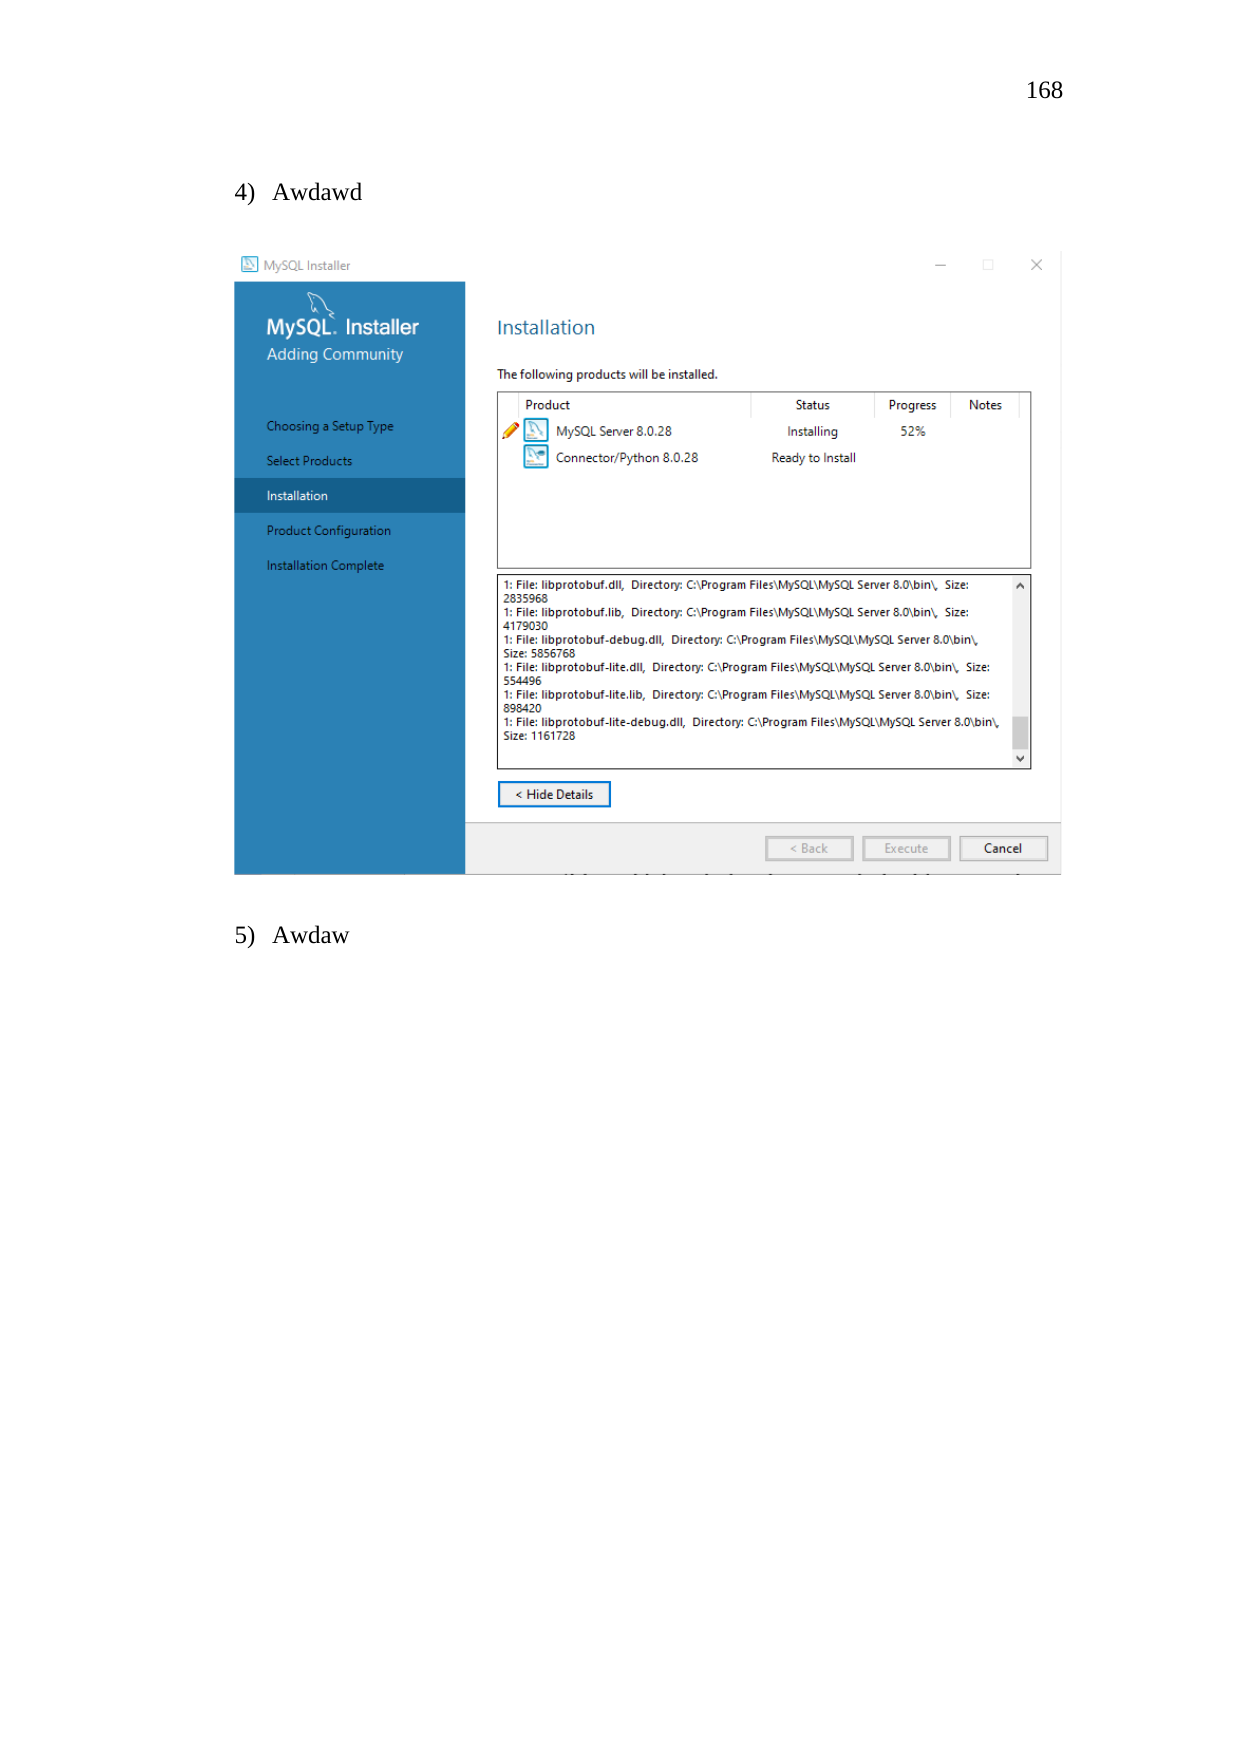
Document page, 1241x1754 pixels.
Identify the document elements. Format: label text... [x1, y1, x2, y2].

list Awdaw [234, 920, 1063, 949]
picture [234, 251, 1062, 875]
list Awdawd [234, 177, 1063, 206]
